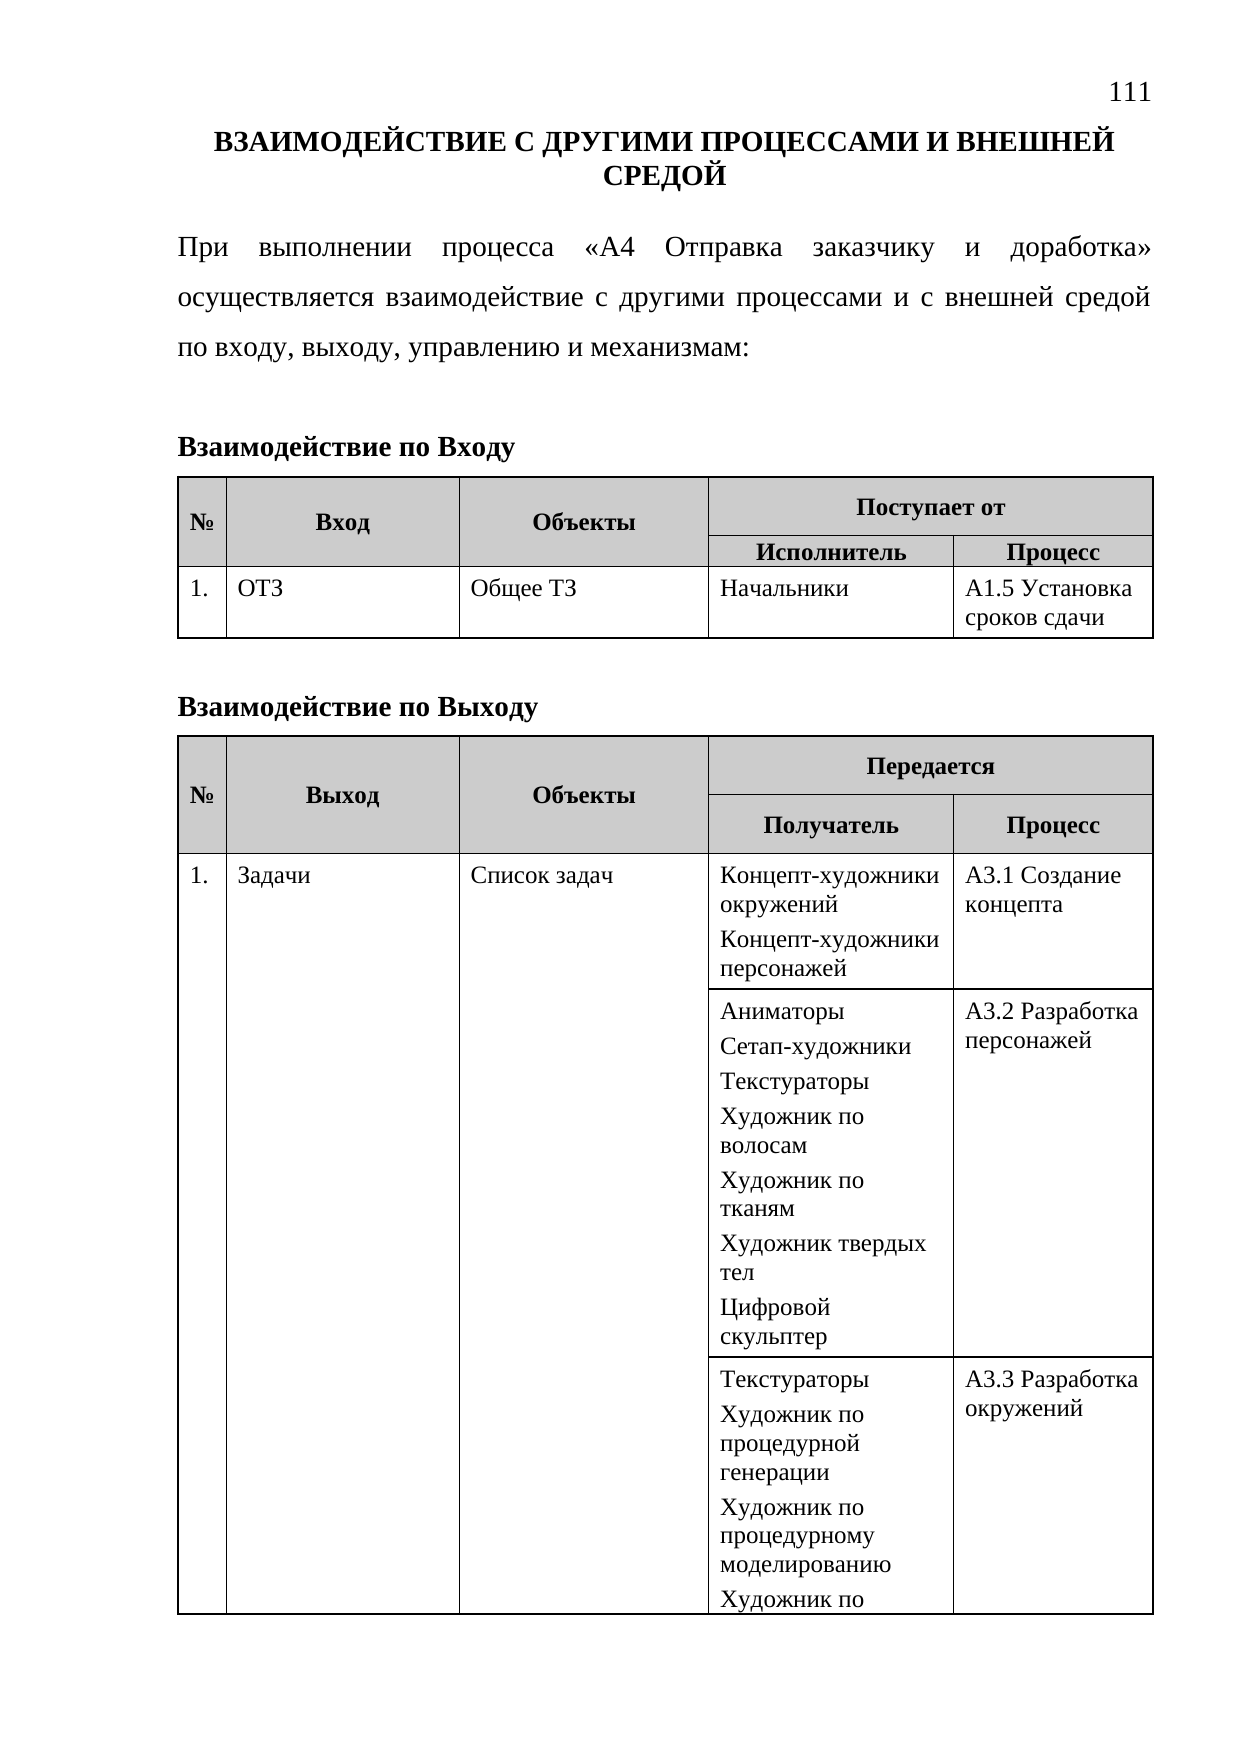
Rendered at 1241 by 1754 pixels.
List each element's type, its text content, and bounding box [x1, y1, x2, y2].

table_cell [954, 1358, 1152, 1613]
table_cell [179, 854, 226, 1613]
text ВЗАИМОДЕЙСТВИЕ С ДРУГИМИ ПРОЦЕССАМИ И ВНЕШНЕЙ СРЕДОЙ [177, 124, 1152, 191]
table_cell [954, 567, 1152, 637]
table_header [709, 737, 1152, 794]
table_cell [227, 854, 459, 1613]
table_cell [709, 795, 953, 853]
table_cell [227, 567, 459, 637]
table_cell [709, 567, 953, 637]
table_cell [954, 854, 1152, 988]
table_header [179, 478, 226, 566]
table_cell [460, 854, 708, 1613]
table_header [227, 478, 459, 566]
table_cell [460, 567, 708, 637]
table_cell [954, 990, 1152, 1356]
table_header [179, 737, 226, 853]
subtitle Взаимодействие по Выходу [177, 689, 1152, 722]
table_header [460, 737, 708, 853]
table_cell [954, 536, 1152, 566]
subtitle Взаимодействие по Входу [177, 429, 1152, 463]
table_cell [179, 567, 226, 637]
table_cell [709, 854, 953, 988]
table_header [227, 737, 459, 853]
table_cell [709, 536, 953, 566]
text При выполнении процесса «А2 Постановка задач и формирование локальных ТЗ» осуществляется взаимодействие с другими процессами и с внешней средой по входу, выходу, управлению и механизмам: [177, 229, 1152, 363]
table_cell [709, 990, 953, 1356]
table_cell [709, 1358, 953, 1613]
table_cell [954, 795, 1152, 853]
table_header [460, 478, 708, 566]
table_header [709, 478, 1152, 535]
